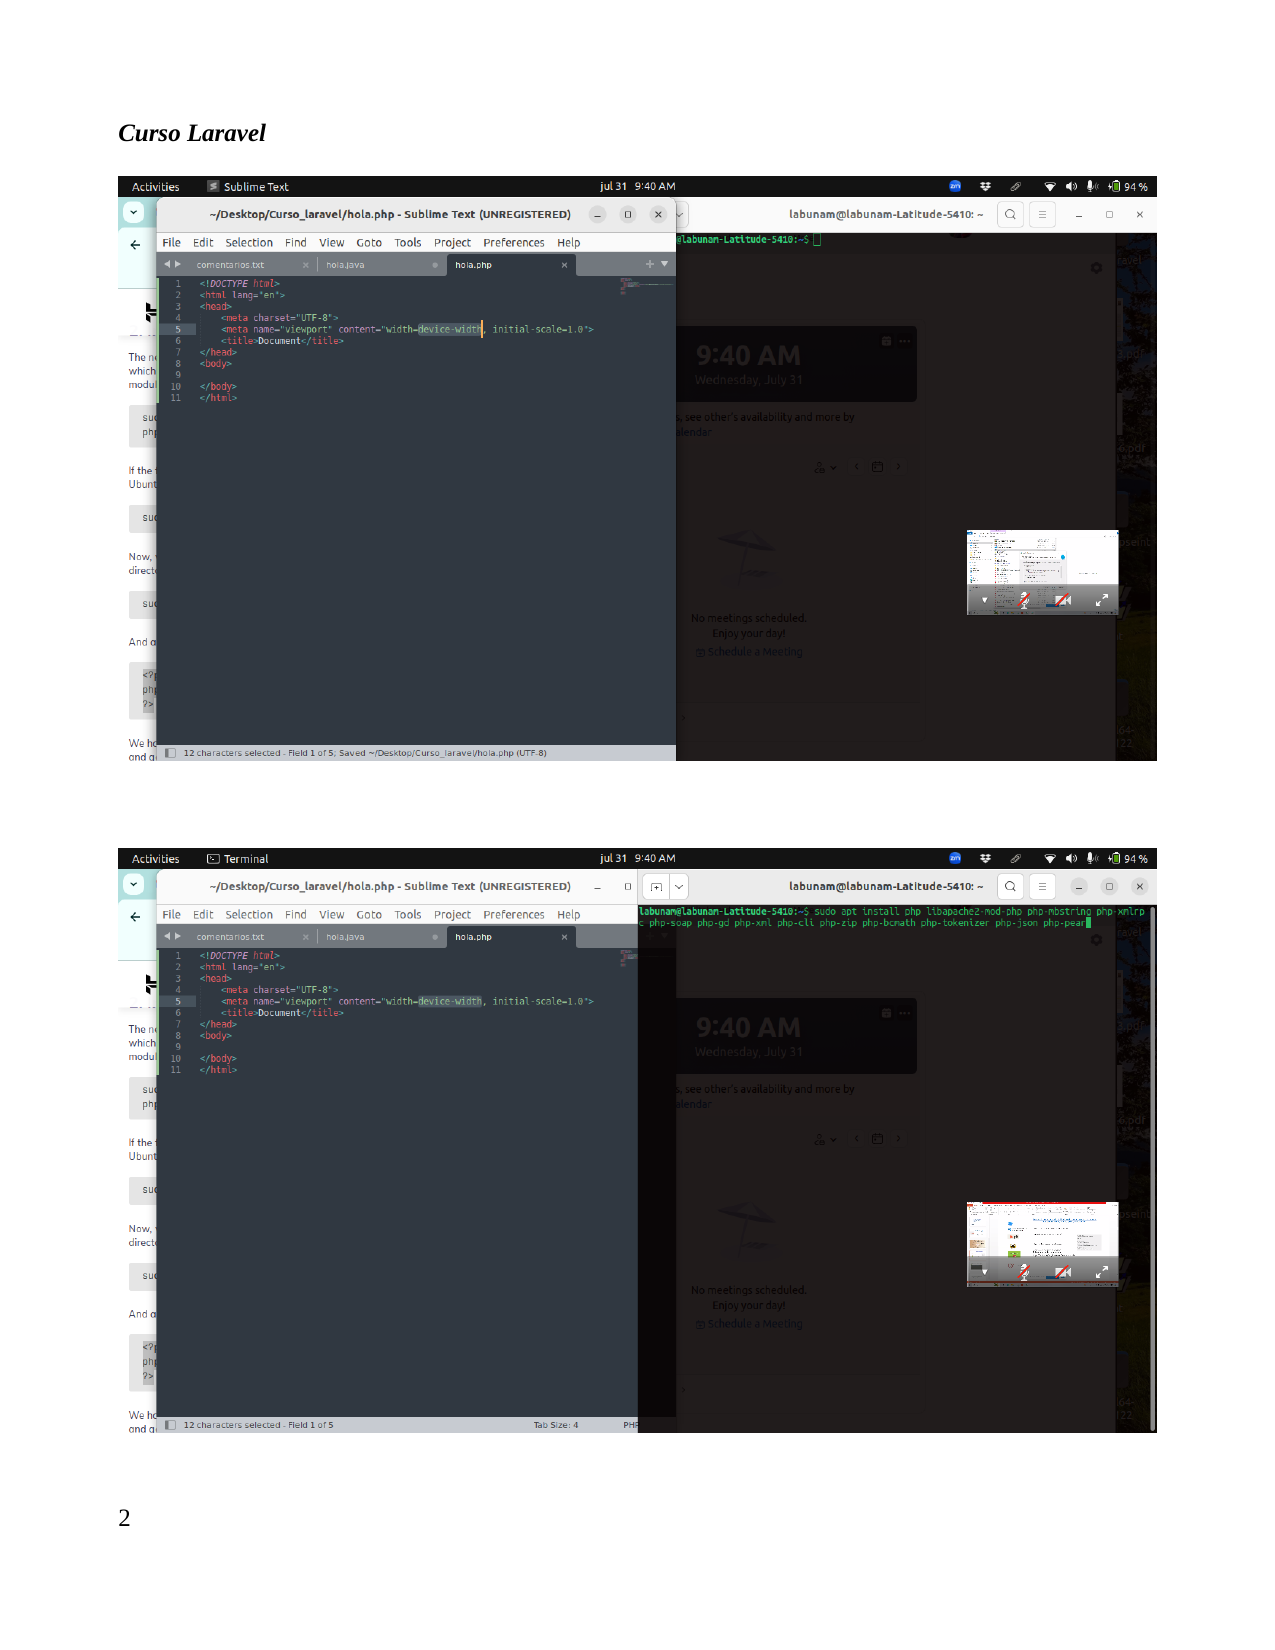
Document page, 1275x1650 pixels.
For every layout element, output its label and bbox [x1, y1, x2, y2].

picture [118, 848, 1157, 1433]
picture [118, 176, 1157, 761]
